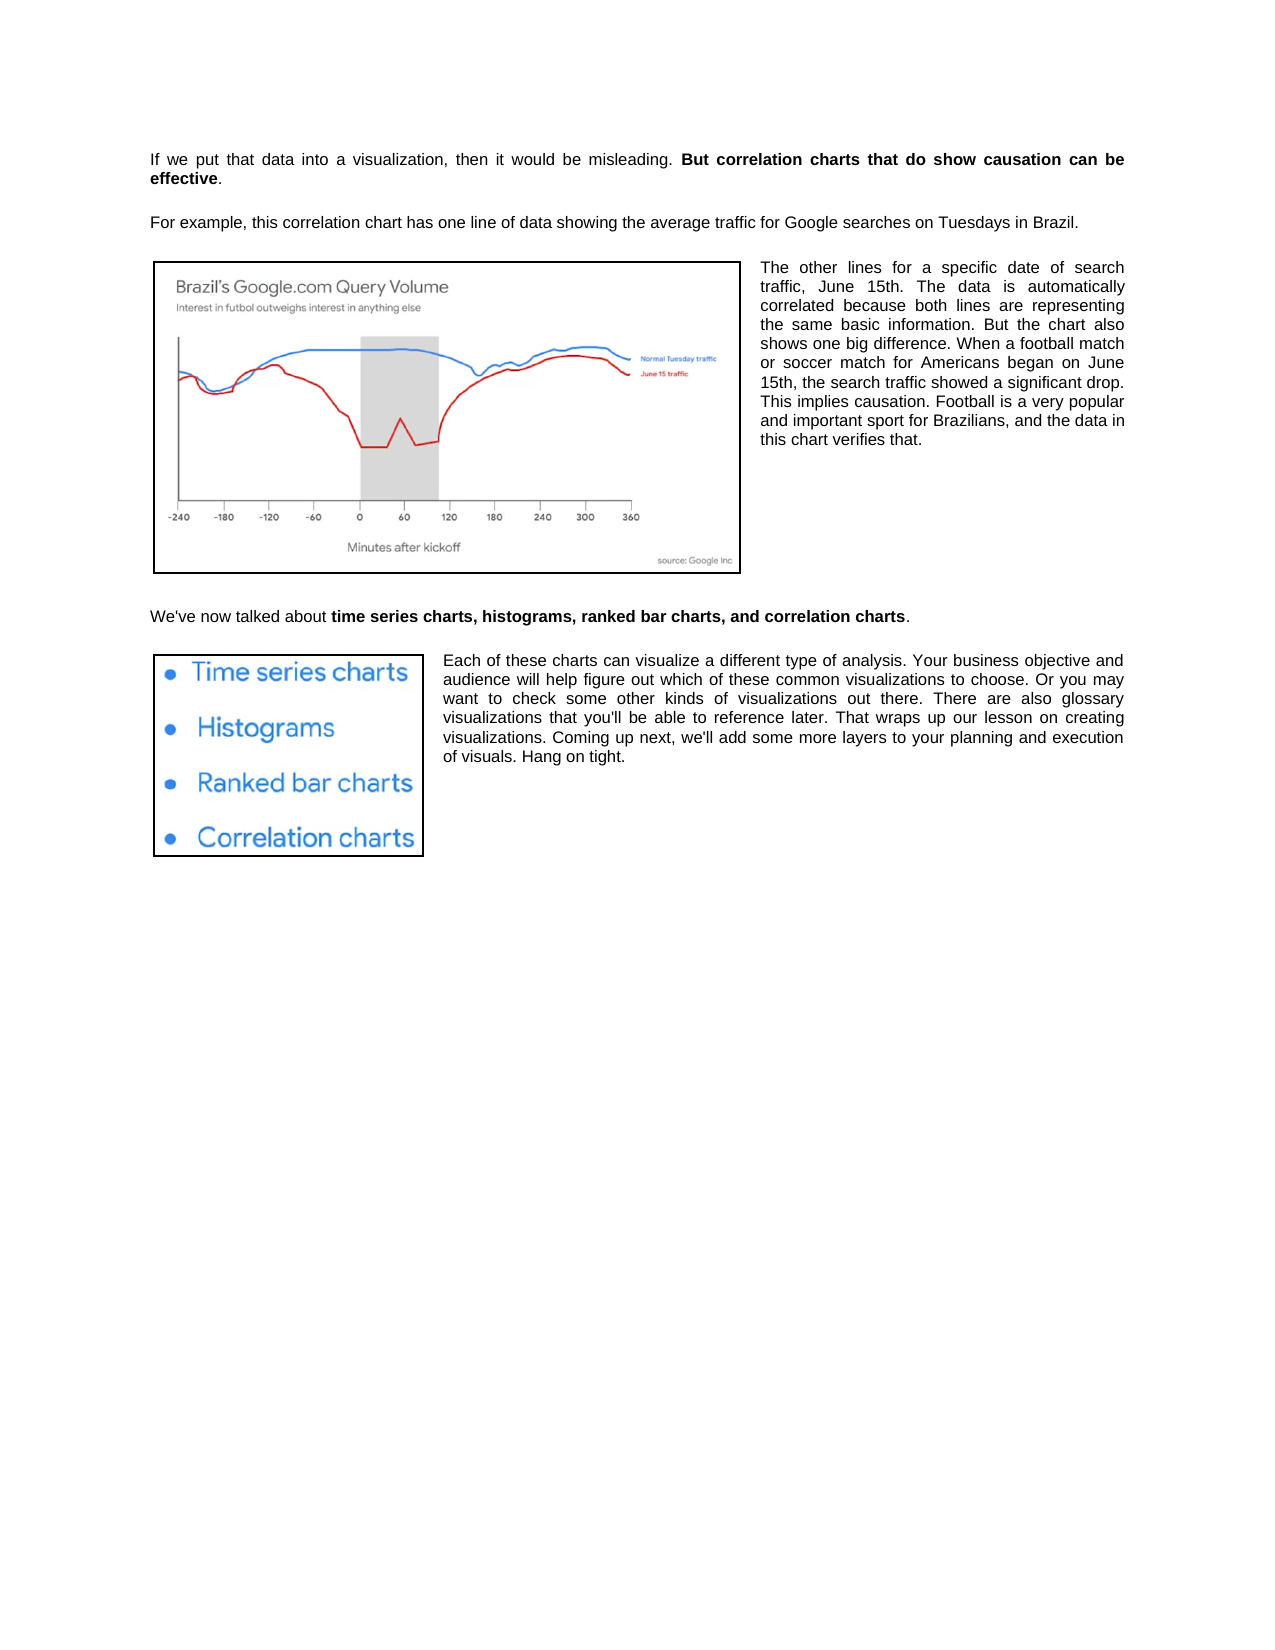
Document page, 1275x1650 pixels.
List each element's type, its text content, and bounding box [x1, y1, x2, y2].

text The other lines for a specific date of search traffic, June 15th. The data is automatically correlated because both lines are representing the same basic information. But the chart also shows one big difference. When a football match or soccer match for Americans began on June 15th, the search traffic showed a significant drop. This implies causation. Football is a very popular and important sport for Brazilians, and the data in this chart verifies that. [150, 257, 1125, 449]
picture [155, 263, 739, 572]
text Each of these charts can visualize a different type of analysis. Your business objective and audience will help figure out which of these common visualizations to choose. Or you may want to check some other kinds of visualizations out there. There are also glossary visualizations that you'll be able to reference later. That wraps up our lesson on creating visualizations. Coming up next, we'll add some more layers to your planning and execution of visuals. Hang on tight. [150, 651, 1125, 766]
picture [155, 656, 422, 855]
text We've now talked about time series charts, histograms, ranked bar charts, and correlation charts. [150, 607, 1125, 626]
text If we put that data into a visualization, then it would be misleading. But correlation charts that do show causation can be effective. [150, 150, 1125, 188]
text For example, this correlation chart has one line of data showing the average traffic for Google searches on Tuesdays in Brazil. [150, 213, 1125, 232]
